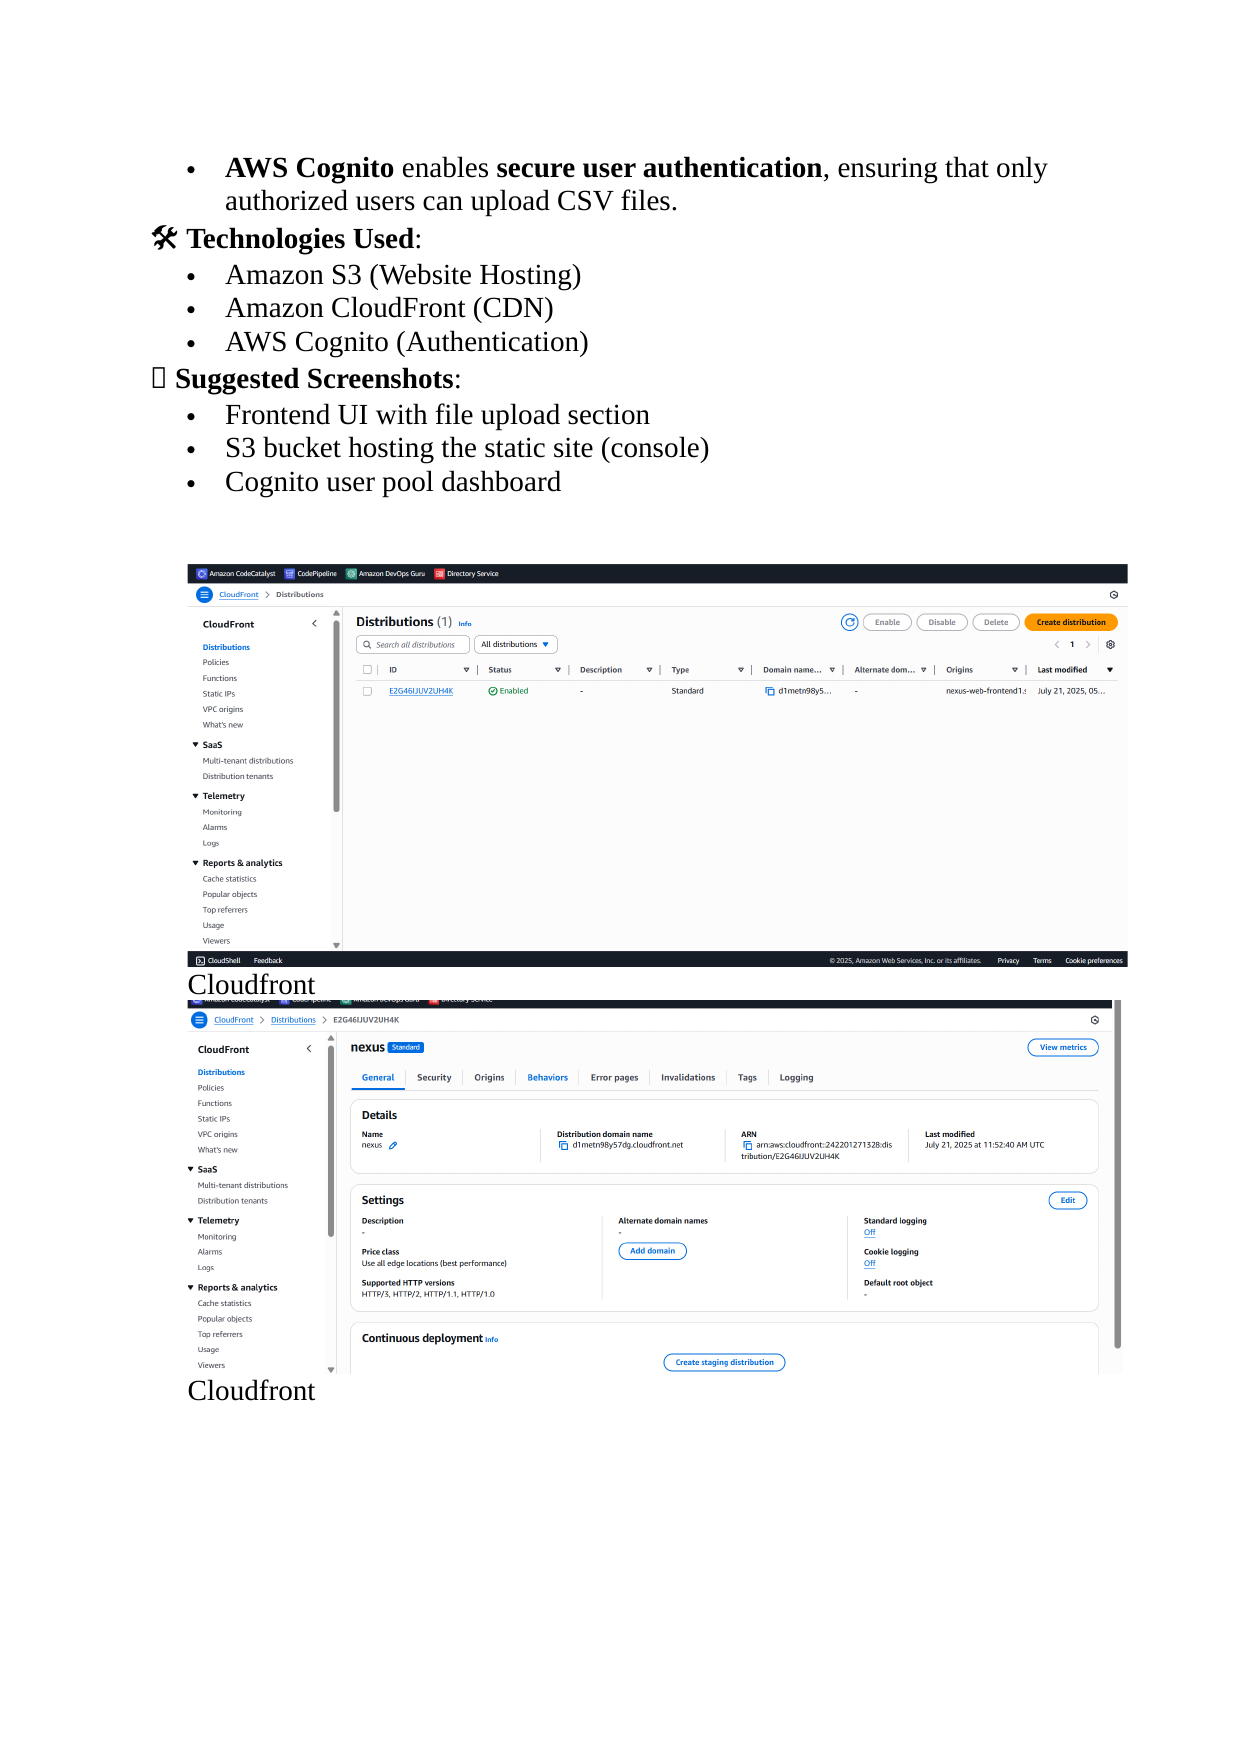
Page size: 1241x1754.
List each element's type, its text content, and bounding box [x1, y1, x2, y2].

list AWS Cognito (Authentication) [187, 324, 1090, 357]
list S3 bucket hosting the static site (console) [187, 431, 1090, 464]
text 🛠 Technologies Used: [150, 217, 1090, 257]
picture [187, 564, 1128, 967]
text Cloudfront [187, 967, 1090, 1000]
picture [187, 1000, 1123, 1374]
list AWS Cognito enables secure user authentication, ensuring that only authorized users can upload CSV files. [187, 150, 1090, 217]
list Amazon CloudFront (CDN) [187, 290, 1090, 324]
text Cloudfront [187, 1374, 1090, 1407]
list Cognito user pool dashboard [187, 464, 1090, 498]
list Frontend UI with file upload section [187, 397, 1090, 431]
text 📸 Suggested Screenshots: [150, 357, 1090, 397]
list Amazon S3 (Website Hosting) [187, 257, 1090, 290]
